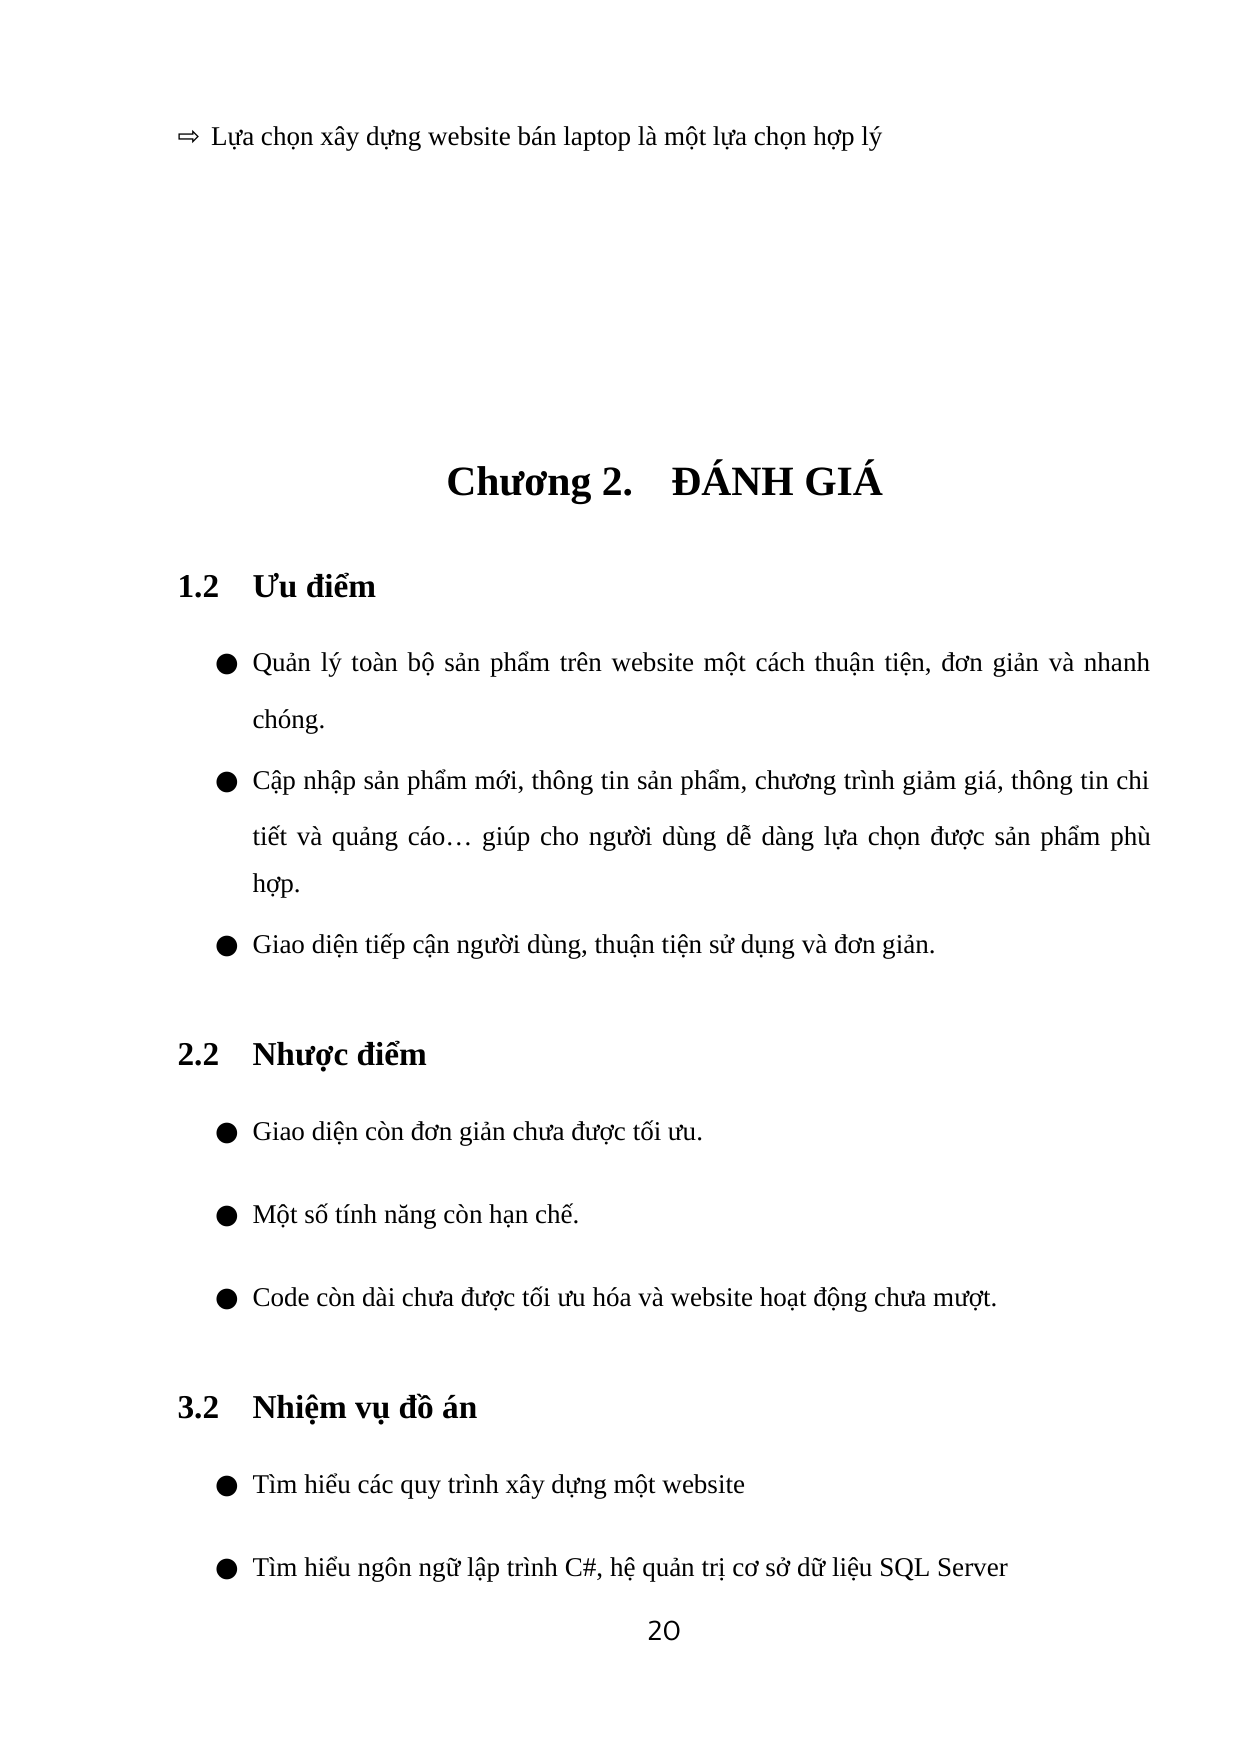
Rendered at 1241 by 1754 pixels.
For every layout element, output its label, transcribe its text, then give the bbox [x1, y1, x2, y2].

subtitle Nhược điểm [177, 1034, 1152, 1073]
text Lựa chọn xây dựng website bán laptop là một lựa chọn hợp lý [177, 118, 1152, 155]
list Giao diện tiếp cận người dùng, thuận tiện sử dụng và đơn giản. [215, 914, 1152, 969]
list Cập nhập sản phẩm mới, thông tin sản phẩm, chương trình giảm giá, thông tin chi tiết và quảng cáo… giúp cho người dùng dễ dàng lựa chọn được sản phẩm phù hợp. [215, 749, 1152, 898]
list Một số tính năng còn hạn chế. [215, 1183, 1152, 1239]
list Tìm hiểu ngôn ngữ lập trình C#, hệ quản trị cơ sở dữ liệu SQL Server [215, 1537, 1152, 1592]
list Quản lý toàn bộ sản phẩm trên website một cách thuận tiện, đơn giản và nhanh chóng. [215, 632, 1152, 734]
subtitle Nhiệm vụ đồ án [177, 1387, 1152, 1426]
list Tìm hiểu các quy trình xây dựng một website [215, 1453, 1152, 1509]
list Code còn dài chưa được tối ưu hóa và website hoạt động chưa mượt. [215, 1267, 1152, 1322]
subtitle Ưu điểm [177, 566, 1152, 604]
list Giao diện còn đơn giản chưa được tối ưu. [215, 1100, 1152, 1156]
subtitle ĐÁNH GIÁ [177, 456, 1152, 504]
